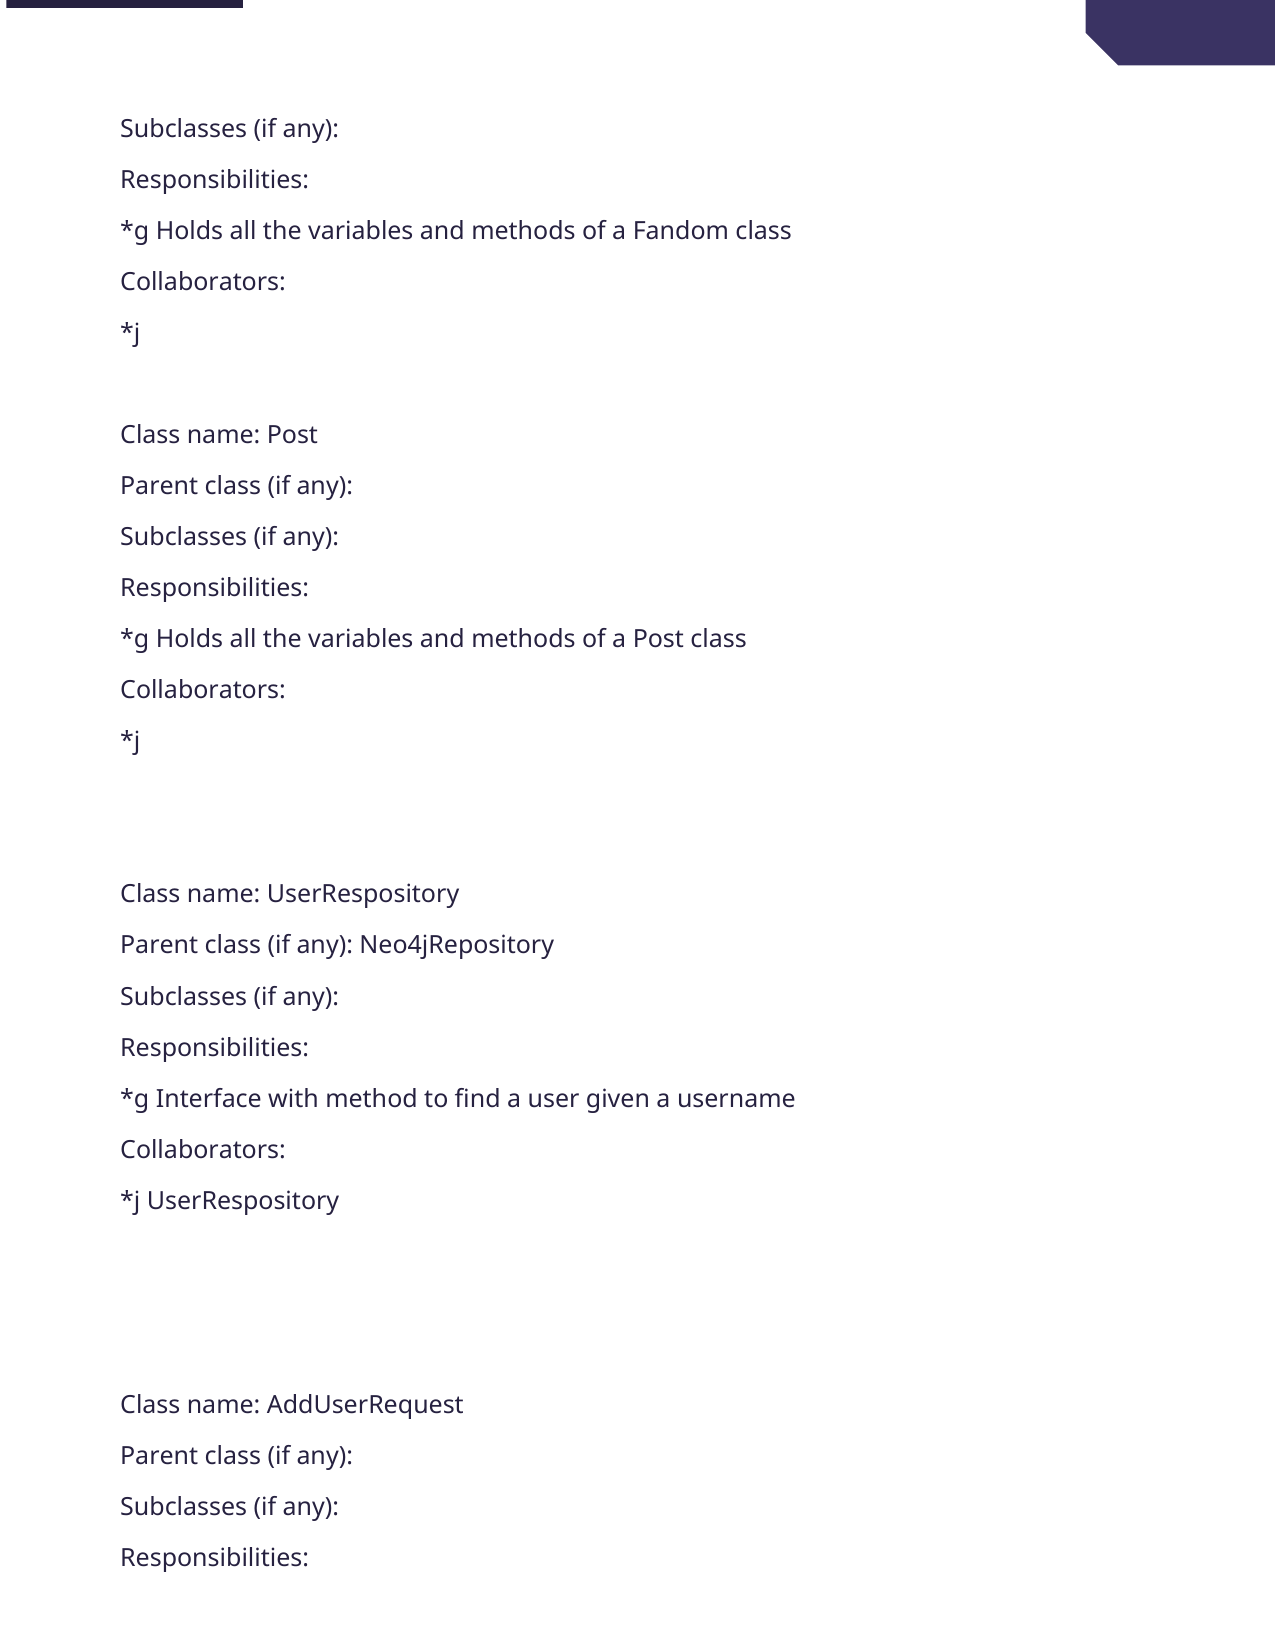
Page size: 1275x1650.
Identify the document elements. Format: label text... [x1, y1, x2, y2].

text *g Holds all the variables and methods of a Post class [120, 621, 1155, 655]
text *j [120, 723, 1155, 757]
text Class name: UserRespository [120, 876, 1155, 910]
text Collaborators: [120, 1131, 1155, 1165]
text Subclasses (if any): [120, 1488, 1155, 1523]
text Responsibilities: [120, 1539, 1155, 1574]
text *j [120, 314, 1155, 349]
text Subclasses (if any): [120, 519, 1155, 553]
text Responsibilities: [120, 161, 1155, 196]
text *j UserRespository [120, 1182, 1155, 1216]
text Class name: AddUserRequest [120, 1386, 1155, 1421]
text Class name: Post [120, 417, 1155, 451]
text Collaborators: [120, 263, 1155, 298]
text Responsibilities: [120, 1029, 1155, 1063]
text Parent class (if any): [120, 1437, 1155, 1472]
text Collaborators: [120, 672, 1155, 706]
text *g Holds all the variables and methods of a Fandom class [120, 212, 1155, 247]
text *g Interface with method to find a user given a username [120, 1080, 1155, 1114]
text Parent class (if any): [120, 468, 1155, 502]
text Subclasses (if any): [120, 978, 1155, 1012]
text Subclasses (if any): [120, 110, 1155, 144]
text Responsibilities: [120, 570, 1155, 604]
text Parent class (if any): Neo4jRepository [120, 927, 1155, 961]
